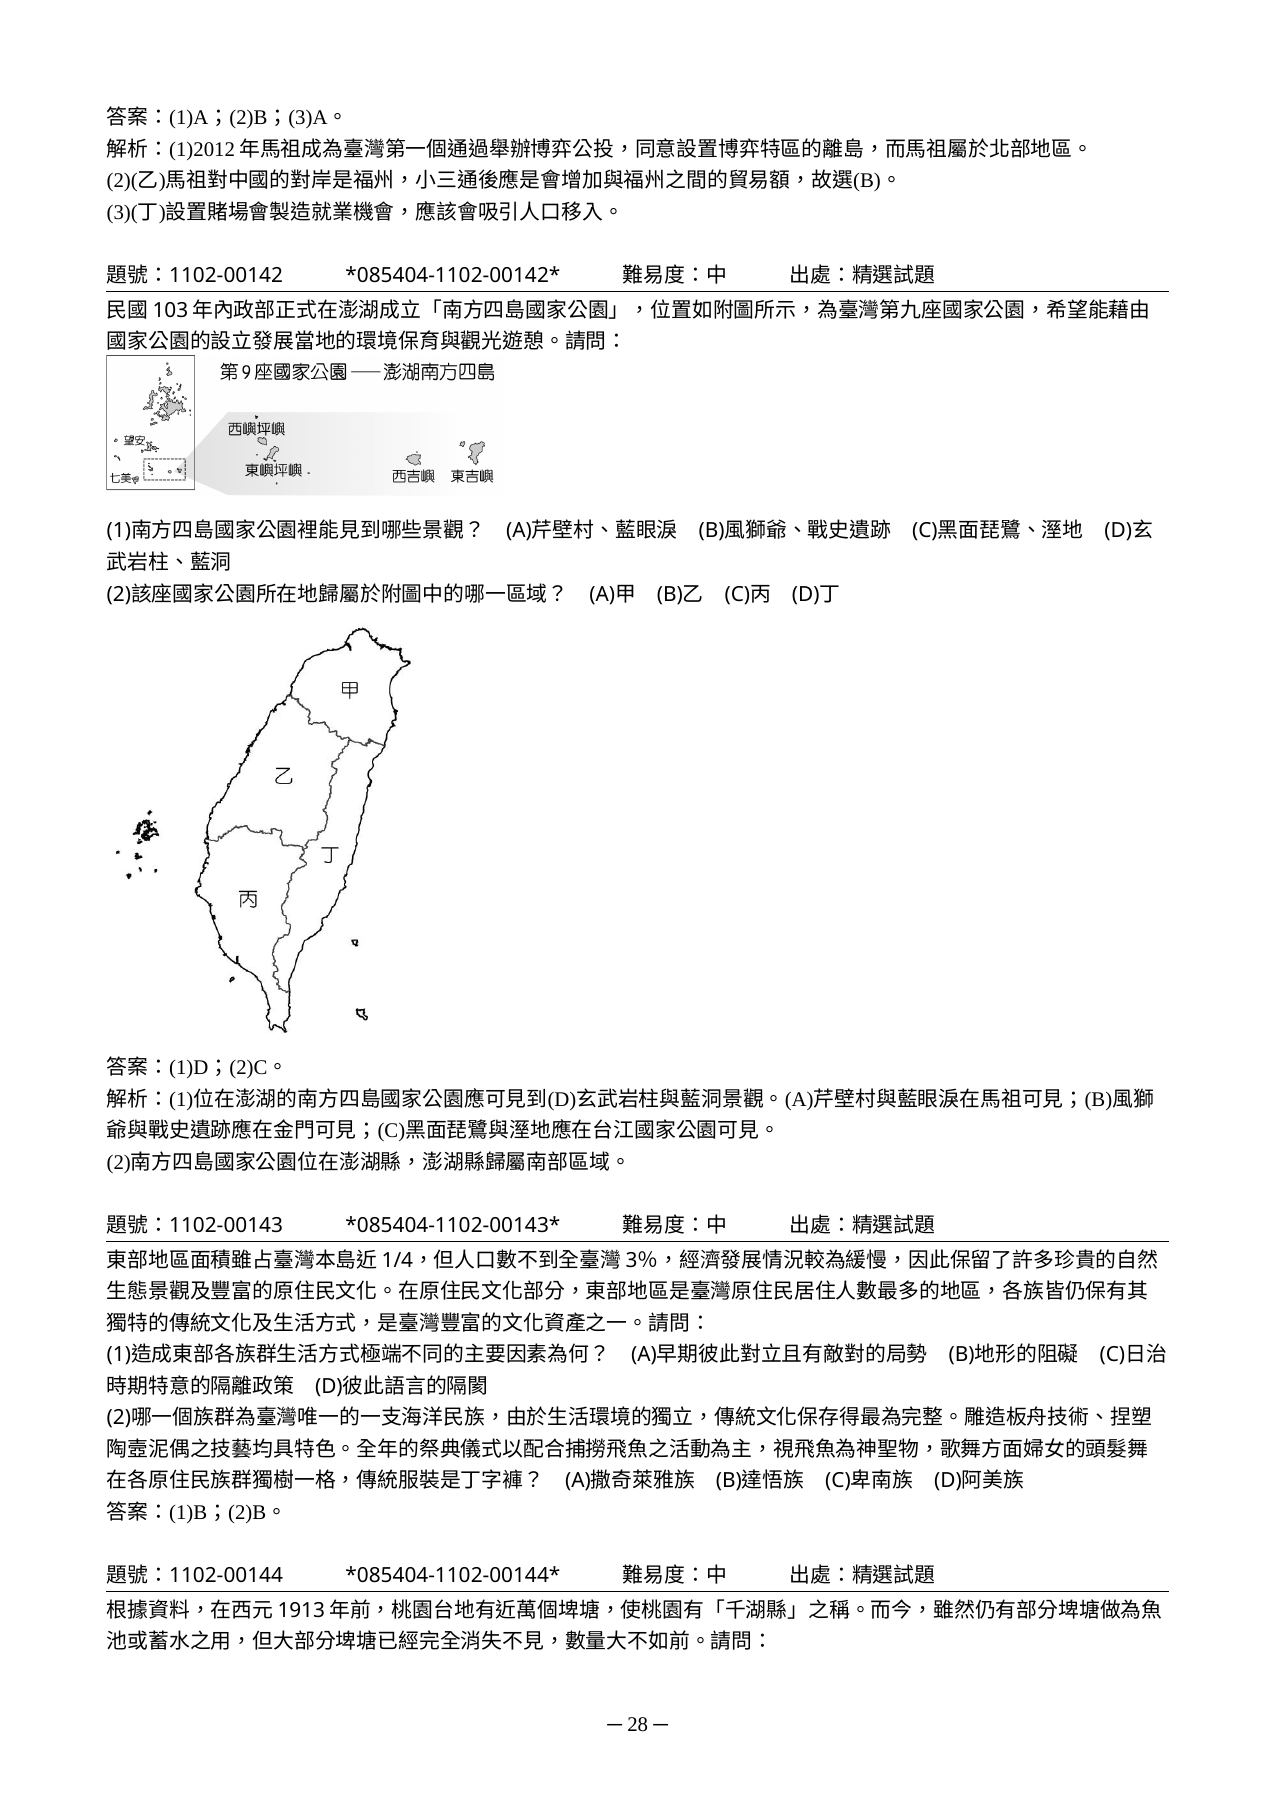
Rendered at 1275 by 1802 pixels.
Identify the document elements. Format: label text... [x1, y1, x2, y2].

text 東部地區面積雖占臺灣本島近1/4，但人口數不到全臺灣3％，經濟發展情況較為緩慢，因此保留了許多珍貴的自然生態景觀及豐富的原住民文化。在原住民文化部分，東部地區是臺灣原住民居住人數最多的地區，各族皆仍保有其獨特的傳統文化及生活方式，是臺灣豐富的文化資產之一。請問： (1)造成東部各族群生活方式極端不同的主要因素為何？ (A)早期彼此對立且有敵對的局勢 (B)地形的阻礙 (C)日治時期特意的隔離政策 (D)彼此語言的隔閡 (2)哪一個族群為臺灣唯一的一支海洋民族，由於生活環境的獨立，傳統文化保存得最為完整。雕造板舟技術、捏塑陶壼泥偶之技藝均具特色。全年的祭典儀式以配合捕撈飛魚之活動為主，視飛魚為神聖物，歌舞方面婦女的頭髮舞在各原住民族群獨樹一格，傳統服裝是丁字褲？ (A)撒奇萊雅族 (B)達悟族 (C)卑南族 (D)阿美族 [106, 1242, 1169, 1495]
text 答案：(1)D；(2)C。 [106, 1050, 1169, 1081]
text 答案：(1)B；(2)B。 [106, 1495, 1169, 1526]
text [106, 1592, 1169, 1656]
picture [106, 618, 416, 1039]
text 題號：1102-00143 *085404-1102-00143* 難易度：中 出處：精選試題 [106, 1207, 1169, 1241]
picture [106, 355, 505, 496]
text 題號：1102-00142 *085404-1102-00142* 難易度：中 出處：精選試題 [106, 257, 1169, 291]
text 解析：(1)2012年馬祖成為臺灣第一個通過舉辦博弈公投，同意設置博弈特區的離島，而馬祖屬於北部地區。 (2)(乙)馬祖對中國的對岸是福州，小三通後應是會增加與福州之間的貿易額，故選(B)。 (3)(丁)設置賭場會製造就業機會，應該會吸引人口移入。 [106, 131, 1169, 226]
text 解析：(1)位在澎湖的南方四島國家公園應可見到(D)玄武岩柱與藍洞景觀。(A)芹壁村與藍眼淚在馬祖可見；(B)風獅爺與戰史遺跡應在金門可見；(C)黑面琵鷺與溼地應在台江國家公園可見。 (2)南方四島國家公園位在澎湖縣，澎湖縣歸屬南部區域。 [106, 1081, 1169, 1176]
text 民國103年內政部正式在澎湖成立「南方四島國家公園」，位置如附圖所示，為臺灣第九座國家公園，希望能藉由國家公園的設立發展當地的環境保育與觀光遊憩。請問： (1)南方四島國家公園裡能見到哪些景觀？ (A)芹壁村、藍眼淚 (B)風獅爺、戰史遺跡 (C)黑面琵鷺、溼地 (D)玄武岩柱、藍洞 (2)該座國家公園所在地歸屬於附圖中的哪一區域？ (A)甲 (B)乙 (C)丙 (D)丁 [106, 292, 1169, 1050]
text 答案：(1)A；(2)B；(3)A。 [106, 100, 1169, 131]
text 題號：1102-00144 *085404-1102-00144* 難易度：中 出處：精選試題 [106, 1558, 1169, 1591]
